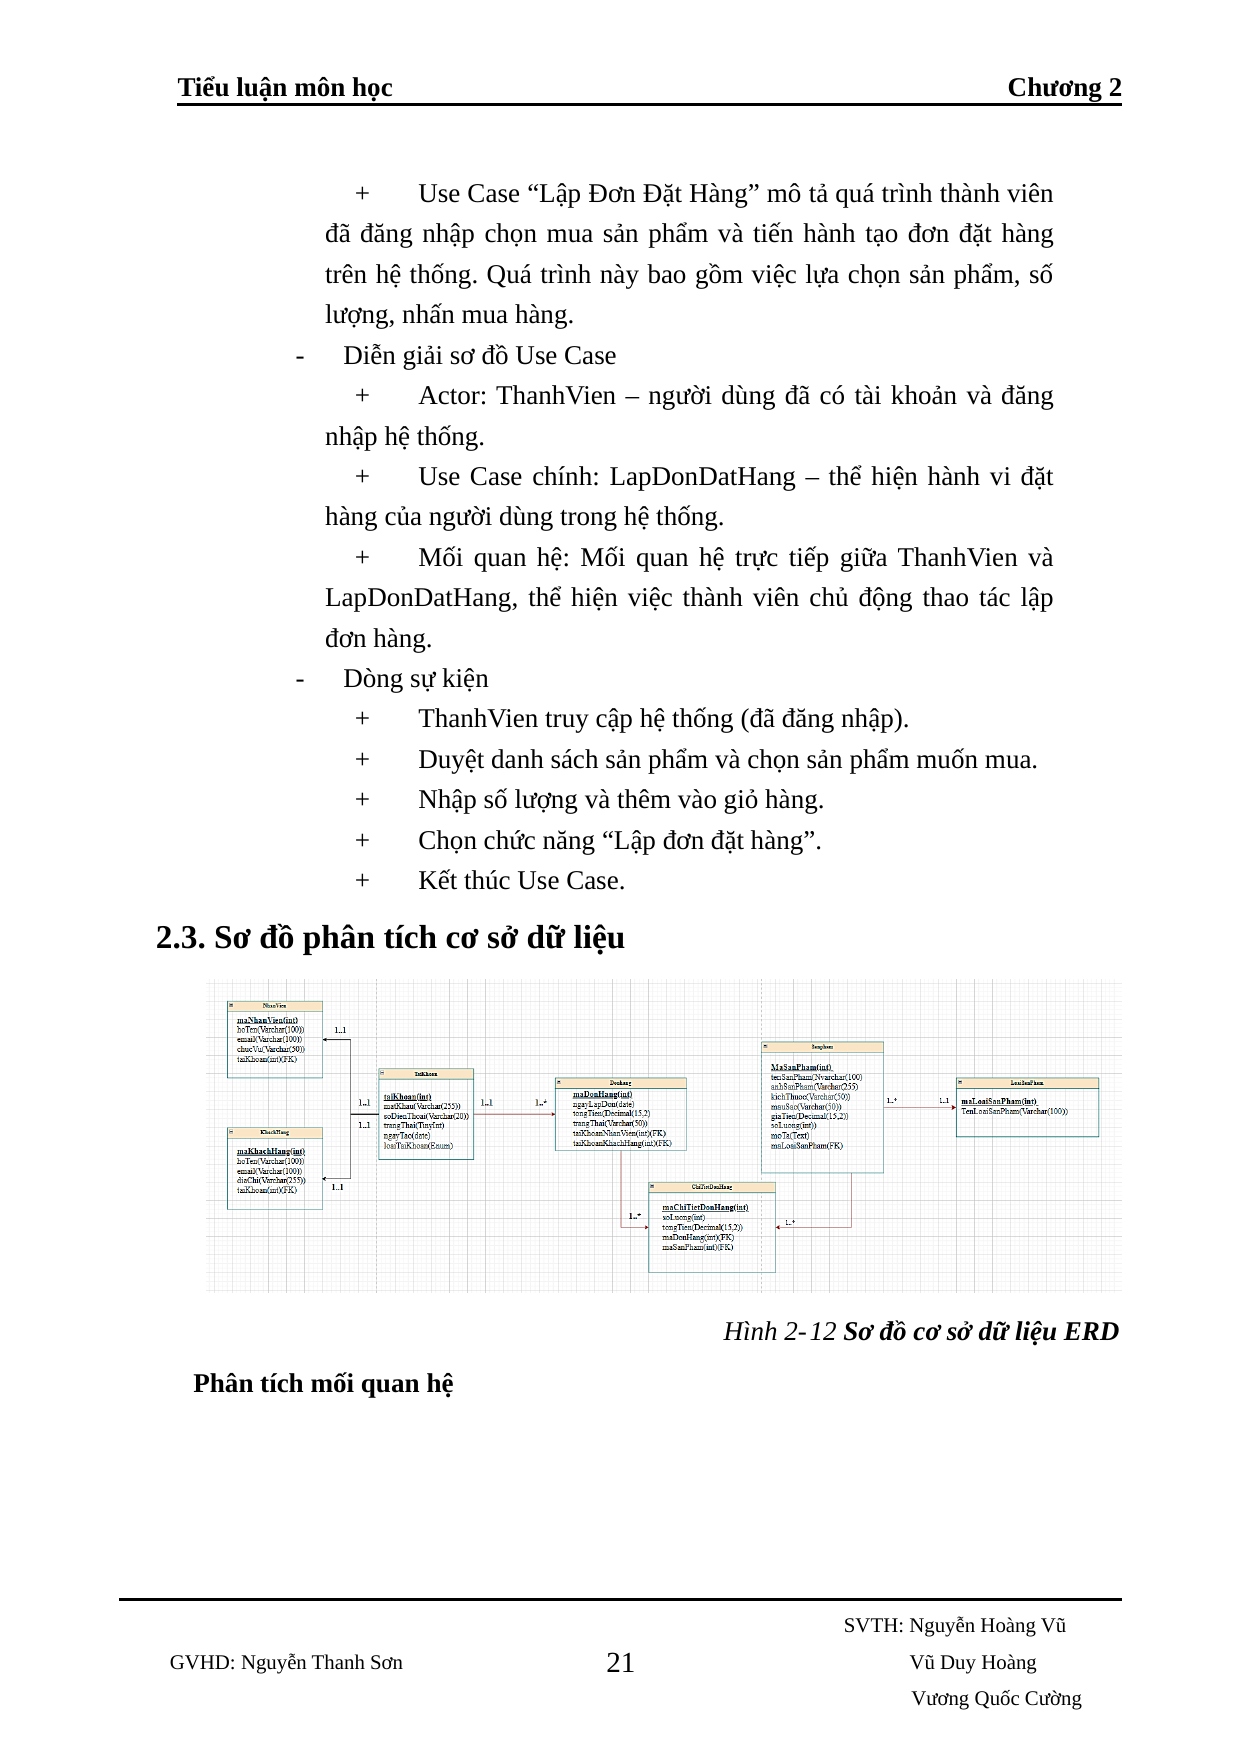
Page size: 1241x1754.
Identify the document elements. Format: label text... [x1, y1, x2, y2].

list Mối quan hệ: Mối quan hệ trực tiếp giữa ThanhVien và LapDonDatHang, thể hiện việc thành viên chủ động thao tác lập đơn hàng. [325, 541, 1055, 653]
list Use Case “Lập Đơn Đặt Hàng” mô tả quá trình thành viên đã đăng nhập chọn mua sản phẩm và tiến hành tạo đơn đặt hàng trên hệ thống. Quá trình này bao gồm việc lựa chọn sản phẩm, số lượng, nhấn mua hàng. [325, 177, 1055, 329]
list Dòng sự kiện [266, 662, 1055, 693]
list Kết thúc Use Case. [325, 864, 1055, 895]
list Nhập số lượng và thêm vào giỏ hàng. [325, 783, 1055, 814]
list Diễn giải sơ đồ Use Case [266, 339, 1055, 370]
list Use Case chính: LapDonDatHang – thể hiện hành vi đặt hàng của người dùng trong hệ thống. [325, 460, 1055, 532]
list Chọn chức năng “Lập đơn đặt hàng”. [325, 824, 1055, 855]
list Duyệt danh sách sản phẩm và chọn sản phẩm muốn mua. [325, 743, 1055, 774]
picture [206, 979, 1122, 1293]
subtitle Sơ đồ phân tích cơ sở dữ liệu [156, 917, 1122, 956]
list ThanhVien truy cập hệ thống (đã đăng nhập). [325, 703, 1055, 734]
text Hình 2-12 Sơ đồ cơ sở dữ liệu ERD [118, 1315, 1122, 1346]
list Actor: ThanhVien – người dùng đã có tài khoản và đăng nhập hệ thống. [325, 379, 1055, 451]
text Phân tích mối quan hệ [118, 1367, 1055, 1398]
